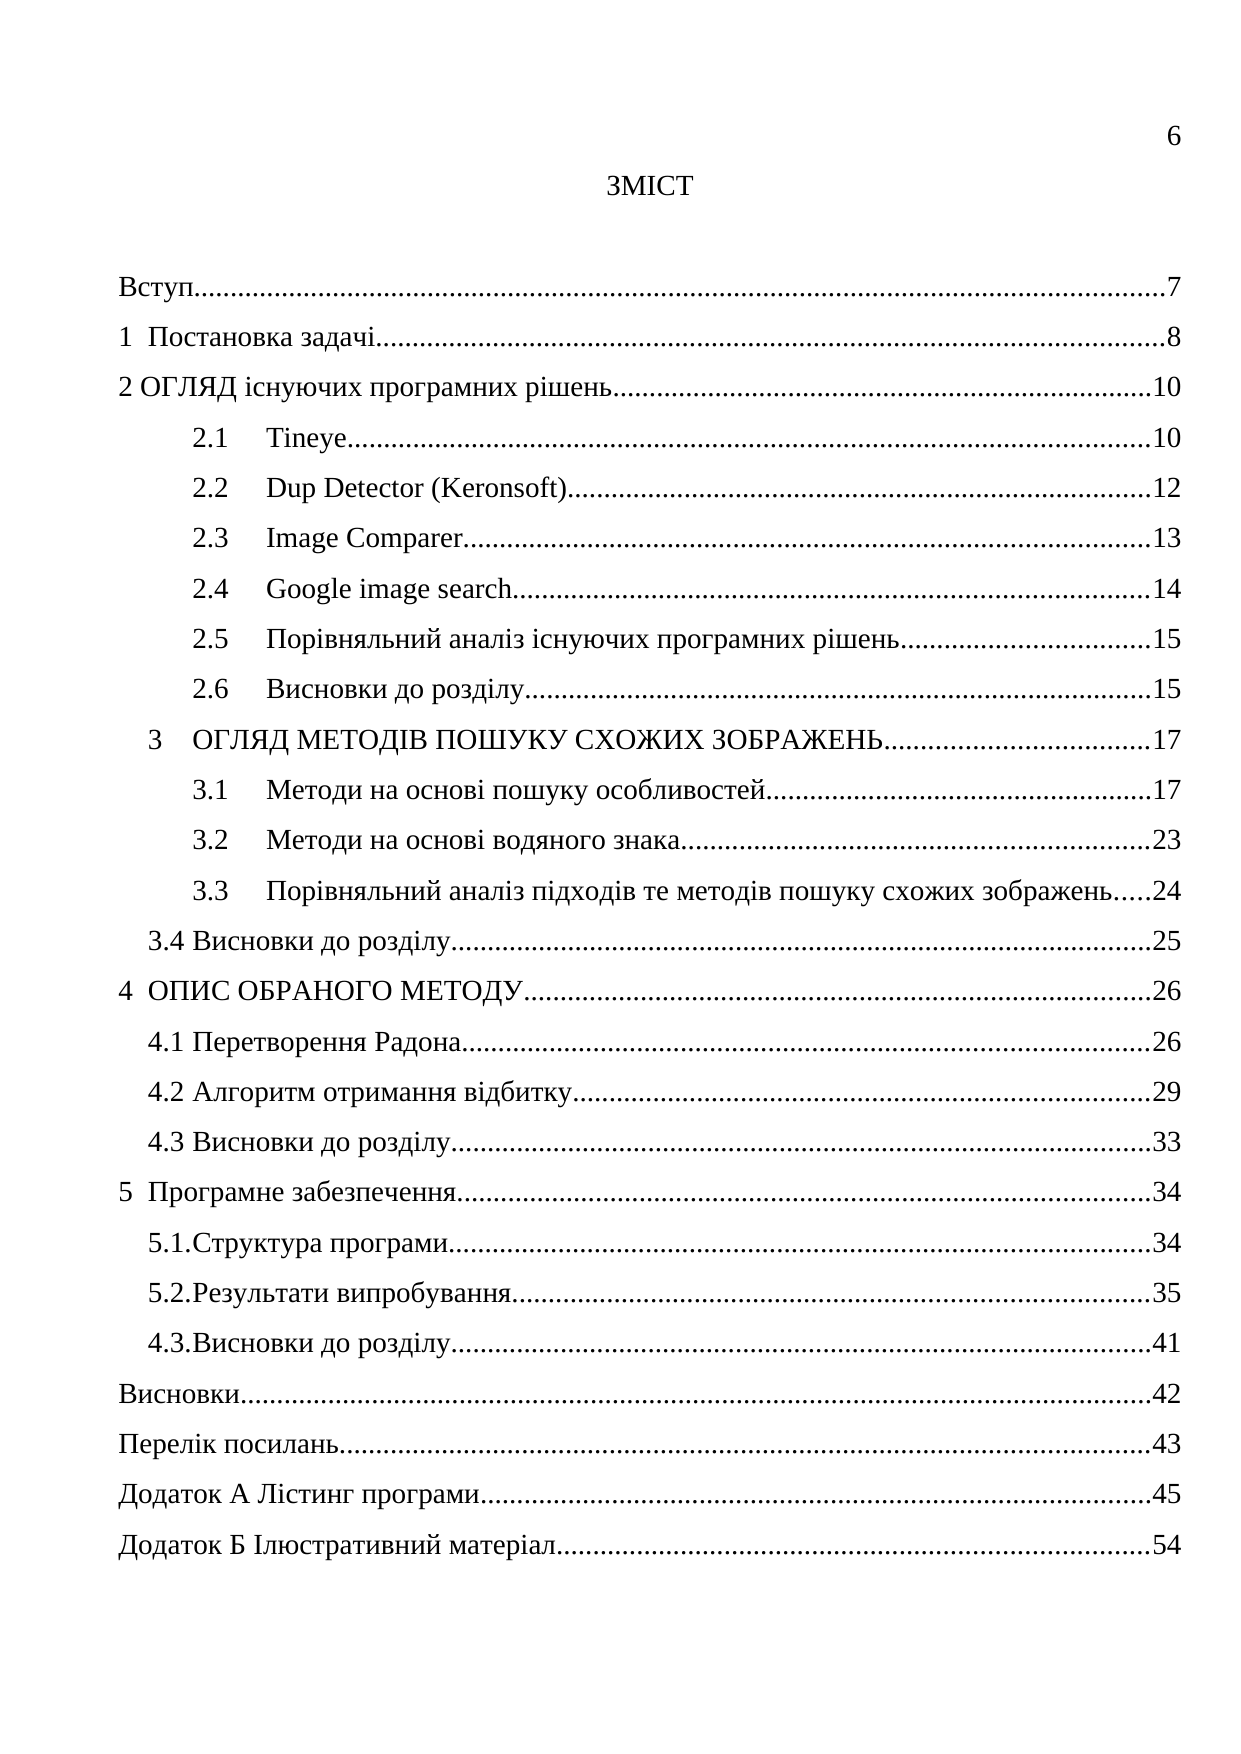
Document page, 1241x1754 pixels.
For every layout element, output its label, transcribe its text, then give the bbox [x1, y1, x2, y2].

text Висновки 42 [118, 1376, 1181, 1409]
text 4.3 Висновки до розділу 33 [148, 1124, 1181, 1158]
text Додаток А Лістинг програми 45 [118, 1476, 1181, 1510]
text 3 ОГЛЯД МЕТОДІВ ПОШУКУ СХОЖИХ ЗОБРАЖЕНЬ 17 [148, 722, 1181, 755]
text 2.1 Tineye 10 [192, 420, 1181, 453]
text Додаток Б Ілюстративний матеріал 54 [118, 1527, 1181, 1560]
text 3.4 Висновки до розділу 25 [148, 923, 1181, 957]
text 4.1 Перетворення Радона 26 [148, 1024, 1181, 1057]
text 2.3 Image Comparer 13 [192, 521, 1181, 554]
text 4.3. Висновки до розділу 41 [148, 1326, 1181, 1359]
text 2.6 Висновки до розділу 15 [192, 671, 1181, 705]
text 5 Програмне забезпечення 34 [118, 1174, 1181, 1208]
text Перелік посилань 43 [118, 1426, 1181, 1460]
text 5.1. Структура програми 34 [148, 1225, 1181, 1258]
text 3.2 Методи на основі водяного знака 23 [192, 822, 1181, 856]
text 2 ОГЛЯД існуючих програмних рішень 10 [118, 369, 1181, 403]
text Вступ 7 [118, 269, 1181, 302]
text 1 Постановка задачі 8 [118, 319, 1181, 353]
text 5.2. Результати випробування 35 [148, 1275, 1181, 1309]
text 2.5 Порівняльний аналіз існуючих програмних рішень 15 [192, 621, 1181, 655]
text 4 ОПИС ОБРАНОГО МЕТОДУ 26 [118, 973, 1181, 1007]
text 3.1 Методи на основі пошуку особливостей 17 [192, 772, 1181, 806]
text 2.2 Dup Detector (Keronsoft). 12 [192, 470, 1181, 504]
text ЗМІСТ [118, 168, 1181, 202]
text 3.3 Порівняльний аналіз підходів те методів пошуку схожих зображень 24 [192, 873, 1181, 906]
text 2.4 Google image search 14 [192, 571, 1181, 604]
text 4.2 Алгоритм отримання відбитку 29 [148, 1074, 1181, 1107]
